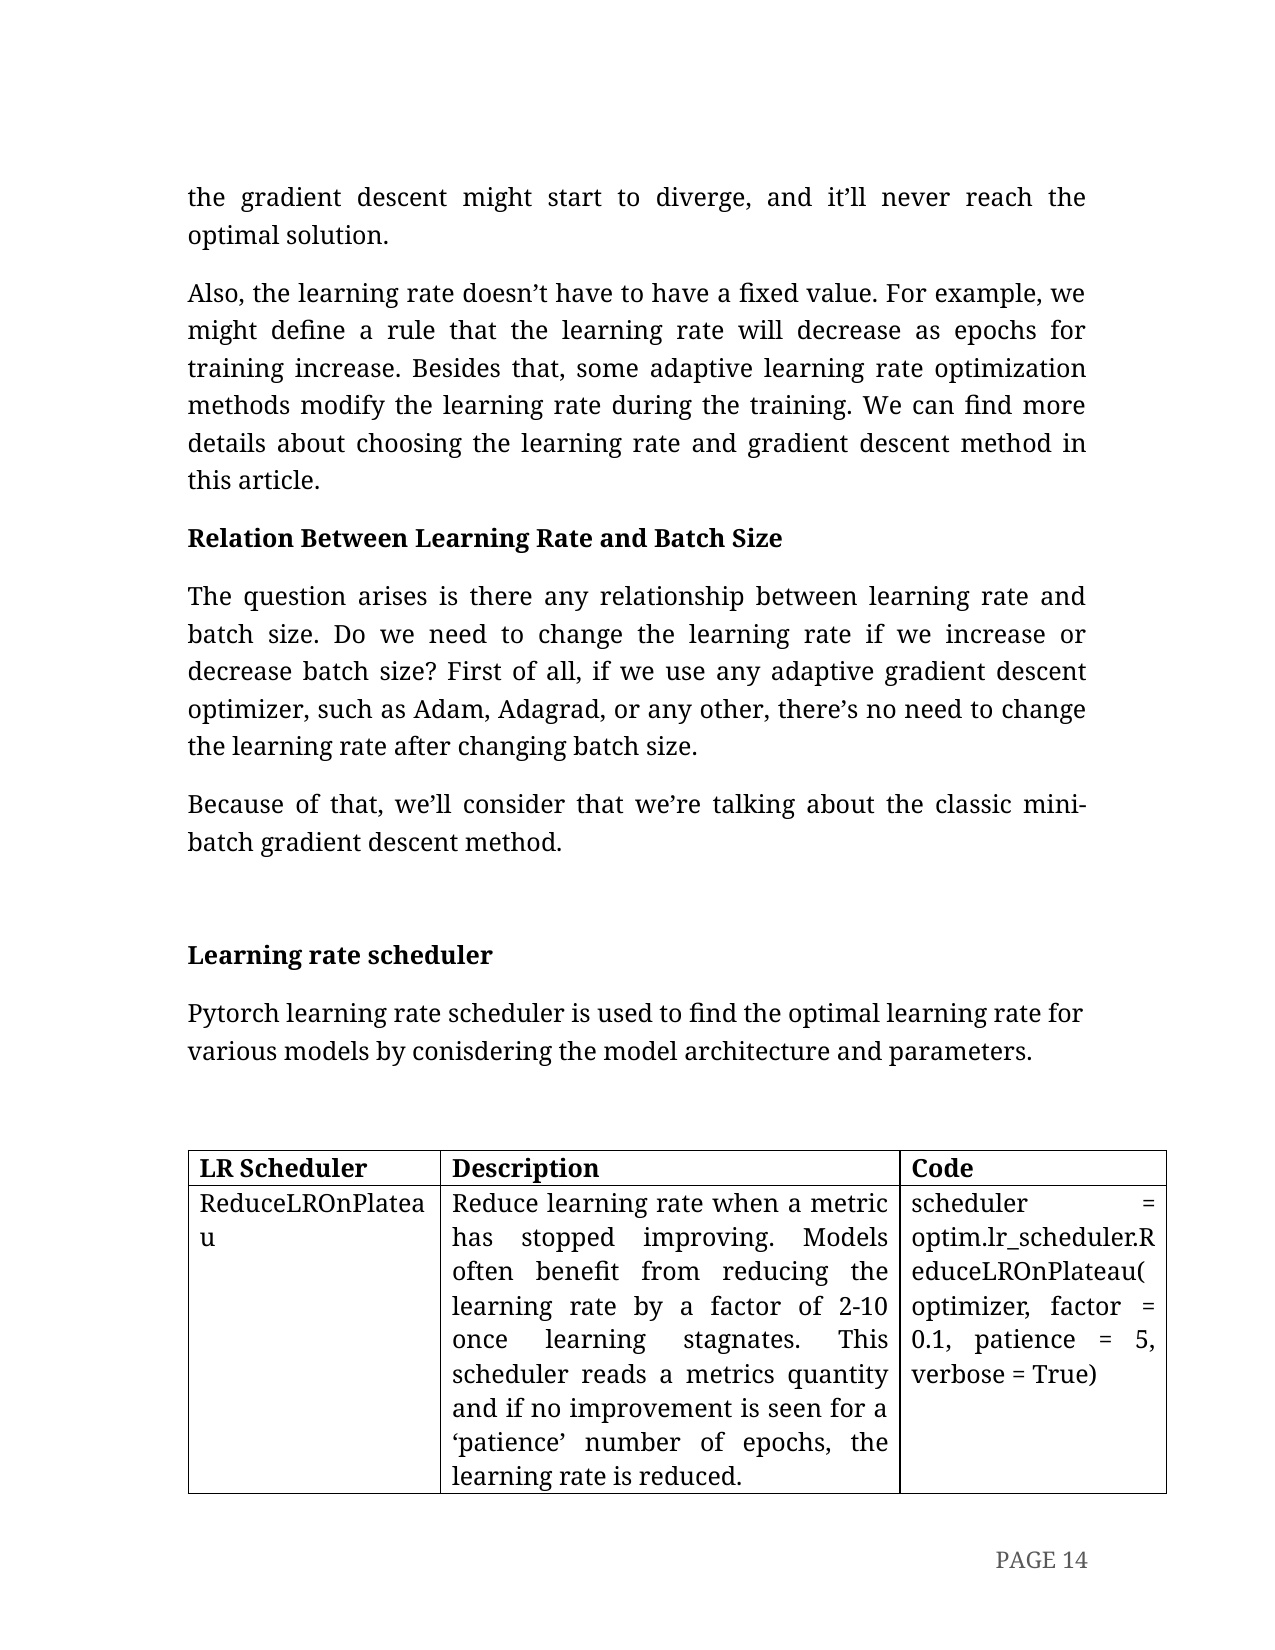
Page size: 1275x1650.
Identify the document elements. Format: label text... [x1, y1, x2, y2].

text Learning rate scheduler [187, 938, 1087, 972]
table_header Description [441, 1151, 899, 1185]
text Because of that, we’ll consider that we’re talking about the classic mini-batch gradient descent method. [187, 787, 1087, 858]
table_cell scheduler = optim.lr_scheduler.ReduceLROnPlateau(optimizer, factor = 0.1, patience = 5, verbose = True) [901, 1186, 1166, 1492]
table_cell Reduce learning rate when a metric has stopped improving. Models often benefit from reducing the learning rate by a factor of 2-10 once learning stagnates. This scheduler reads a metrics quantity and if no improvement is seen for a ‘patience’ number of epochs, the learning rate is reduced. [441, 1186, 899, 1492]
text The question arises is there any relationship between learning rate and batch size. Do we need to change the learning rate if we increase or decrease batch size? First of all, if we use any adaptive gradient descent optimizer, such as Adam, Adagrad, or any other, there’s no need to change the learning rate after changing batch size. [187, 579, 1087, 763]
table_cell ReduceLROnPlateau [189, 1186, 440, 1492]
text Relation Between Learning Rate and Batch Size [187, 521, 1087, 555]
text Also, the learning rate doesn’t have to have a fixed value. For example, we might define a rule that the learning rate will decrease as epochs for training increase. Besides that, some adaptive learning rate optimization methods modify the learning rate during the training. We can find more details about choosing the learning rate and gradient descent method in this article. [187, 276, 1087, 497]
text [187, 180, 1087, 251]
text Pytorch learning rate scheduler is used to find the optimal learning rate for various models by conisdering the model architecture and parameters. [187, 996, 1087, 1067]
table_header Code [901, 1151, 1166, 1185]
table_header LR Scheduler [189, 1151, 440, 1185]
